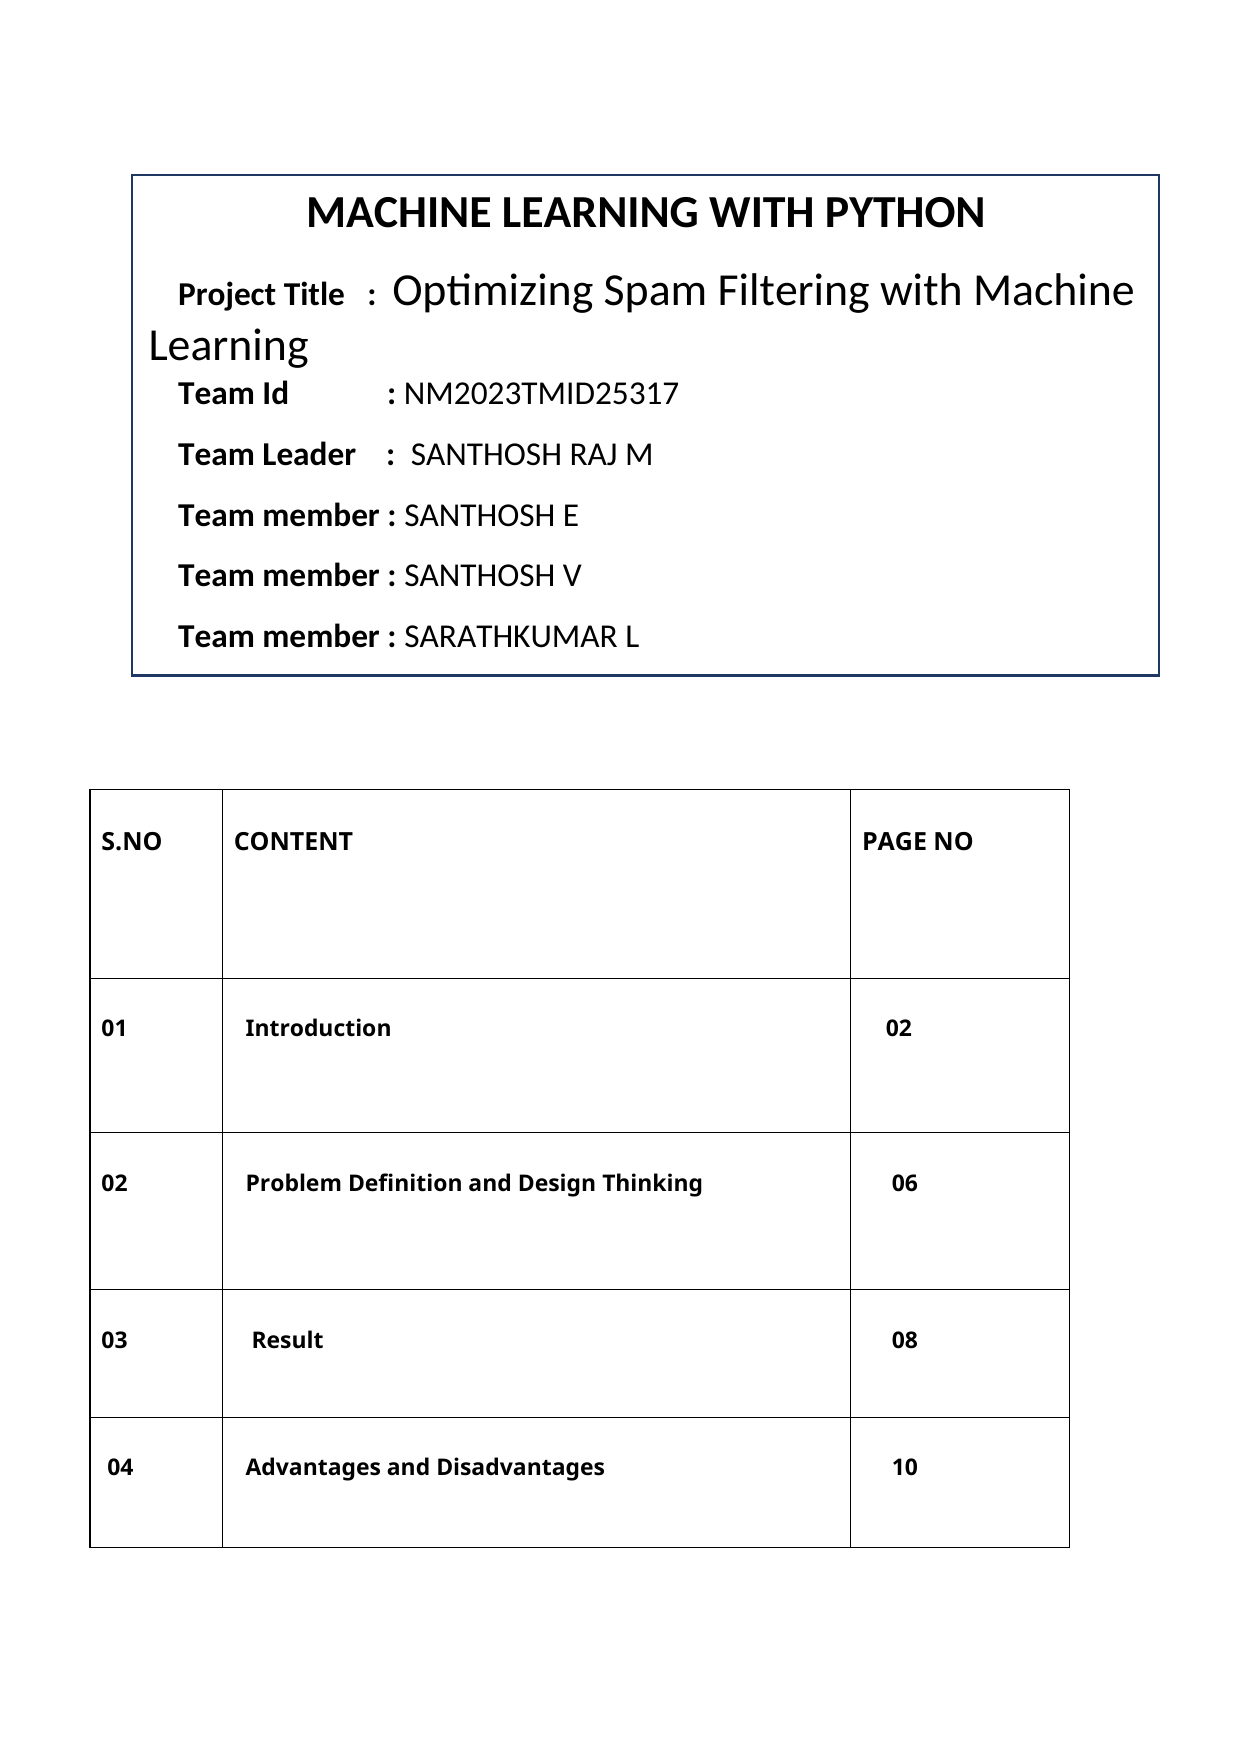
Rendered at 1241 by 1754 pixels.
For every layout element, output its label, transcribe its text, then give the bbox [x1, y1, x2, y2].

table_cell Introduction [223, 979, 850, 1132]
table_cell 02 [91, 1133, 222, 1289]
table_cell Result [223, 1290, 850, 1417]
table_cell 08 [851, 1290, 1069, 1417]
table_cell 10 [851, 1418, 1069, 1547]
table_cell 03 [91, 1290, 222, 1417]
table_cell Advantages and Disadvantages [223, 1418, 850, 1547]
table_cell 04 [91, 1418, 222, 1547]
table_header CONTENT [223, 790, 850, 978]
table_header PAGE NO [851, 790, 1069, 978]
table_cell 01 [91, 979, 222, 1132]
table_cell 02 [851, 979, 1069, 1132]
table_cell 06 [851, 1133, 1069, 1289]
table_cell Problem Definition and Design Thinking [223, 1133, 850, 1289]
table_header S.NO [91, 790, 222, 978]
